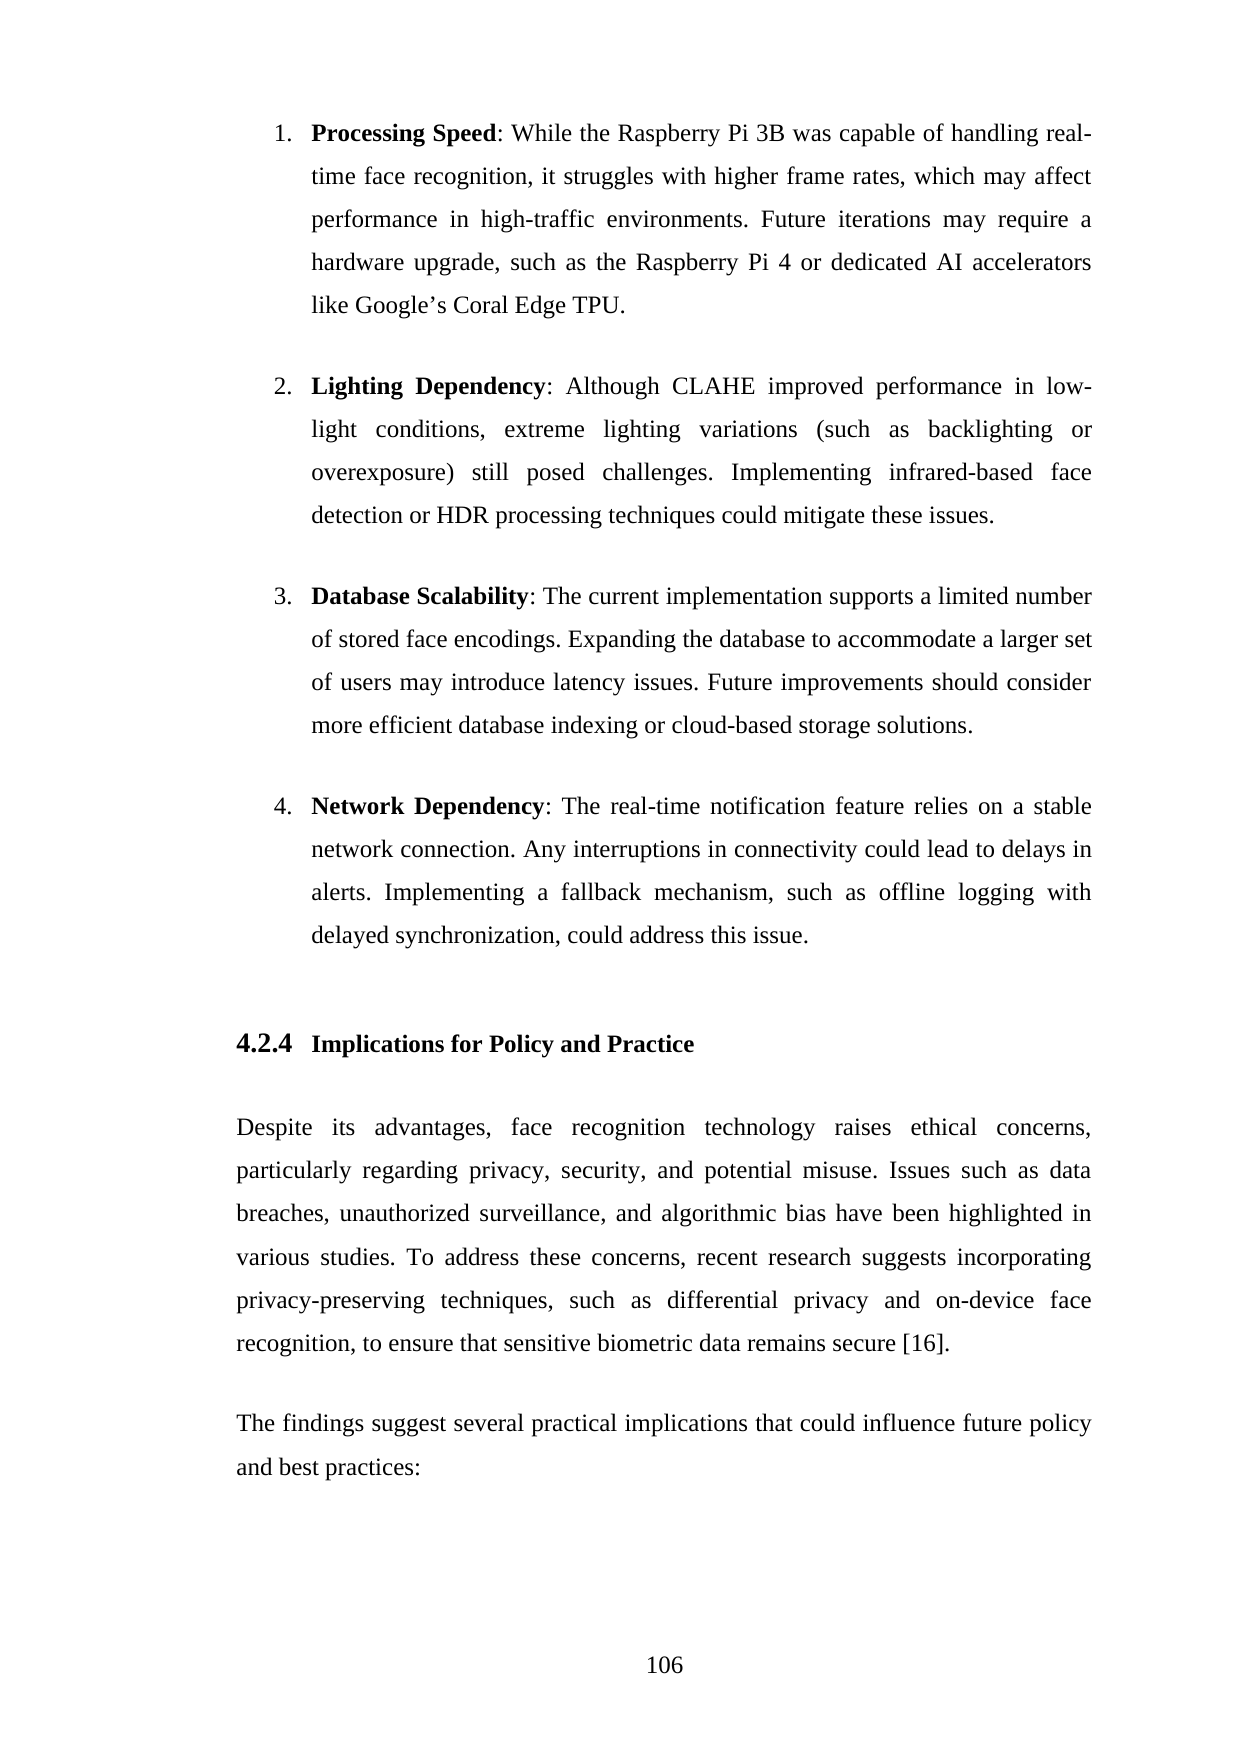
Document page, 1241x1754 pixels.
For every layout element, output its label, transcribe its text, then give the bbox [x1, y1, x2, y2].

list Network Dependency: The real-time notification feature relies on a stable network connection. Any interruptions in connectivity could lead to delays in alerts. Implementing a fallback mechanism, such as offline logging with delayed synchronization, could address this issue. [274, 791, 1092, 949]
text The findings suggest several practical implications that could influence future policy and best practices: [236, 1408, 1092, 1480]
list Database Scalability: The current implementation supports a limited number of stored face encodings. Expanding the database to accommodate a larger set of users may introduce latency issues. Future improvements should consider more efficient database indexing or cloud-based storage solutions. [274, 581, 1092, 739]
list Lighting Dependency: Although CLAHE improved performance in low-light conditions, extreme lighting variations (such as backlighting or overexposure) still posed challenges. Implementing infrared-based face detection or HDR processing techniques could mitigate these issues. [274, 371, 1092, 529]
subtitle Implications for Policy and Practice [236, 1026, 1092, 1059]
list Processing Speed: While the Raspberry Pi 3B was capable of handling real-time face recognition, it struggles with higher frame rates, which may affect performance in high-traffic environments. Future iterations may require a hardware upgrade, such as the Raspberry Pi 4 or dedicated AI accelerators like Google’s Coral Edge TPU. [274, 118, 1092, 319]
text Despite its advantages, face recognition technology raises ethical concerns, particularly regarding privacy, security, and potential misuse. Issues such as data breaches, unauthorized surveillance, and algorithmic bias have been highlighted in various studies. To address these concerns, recent research suggests incorporating privacy-preserving techniques, such as differential privacy and on-device face recognition, to ensure that sensitive biometric data remains secure [16]. [236, 1112, 1092, 1357]
